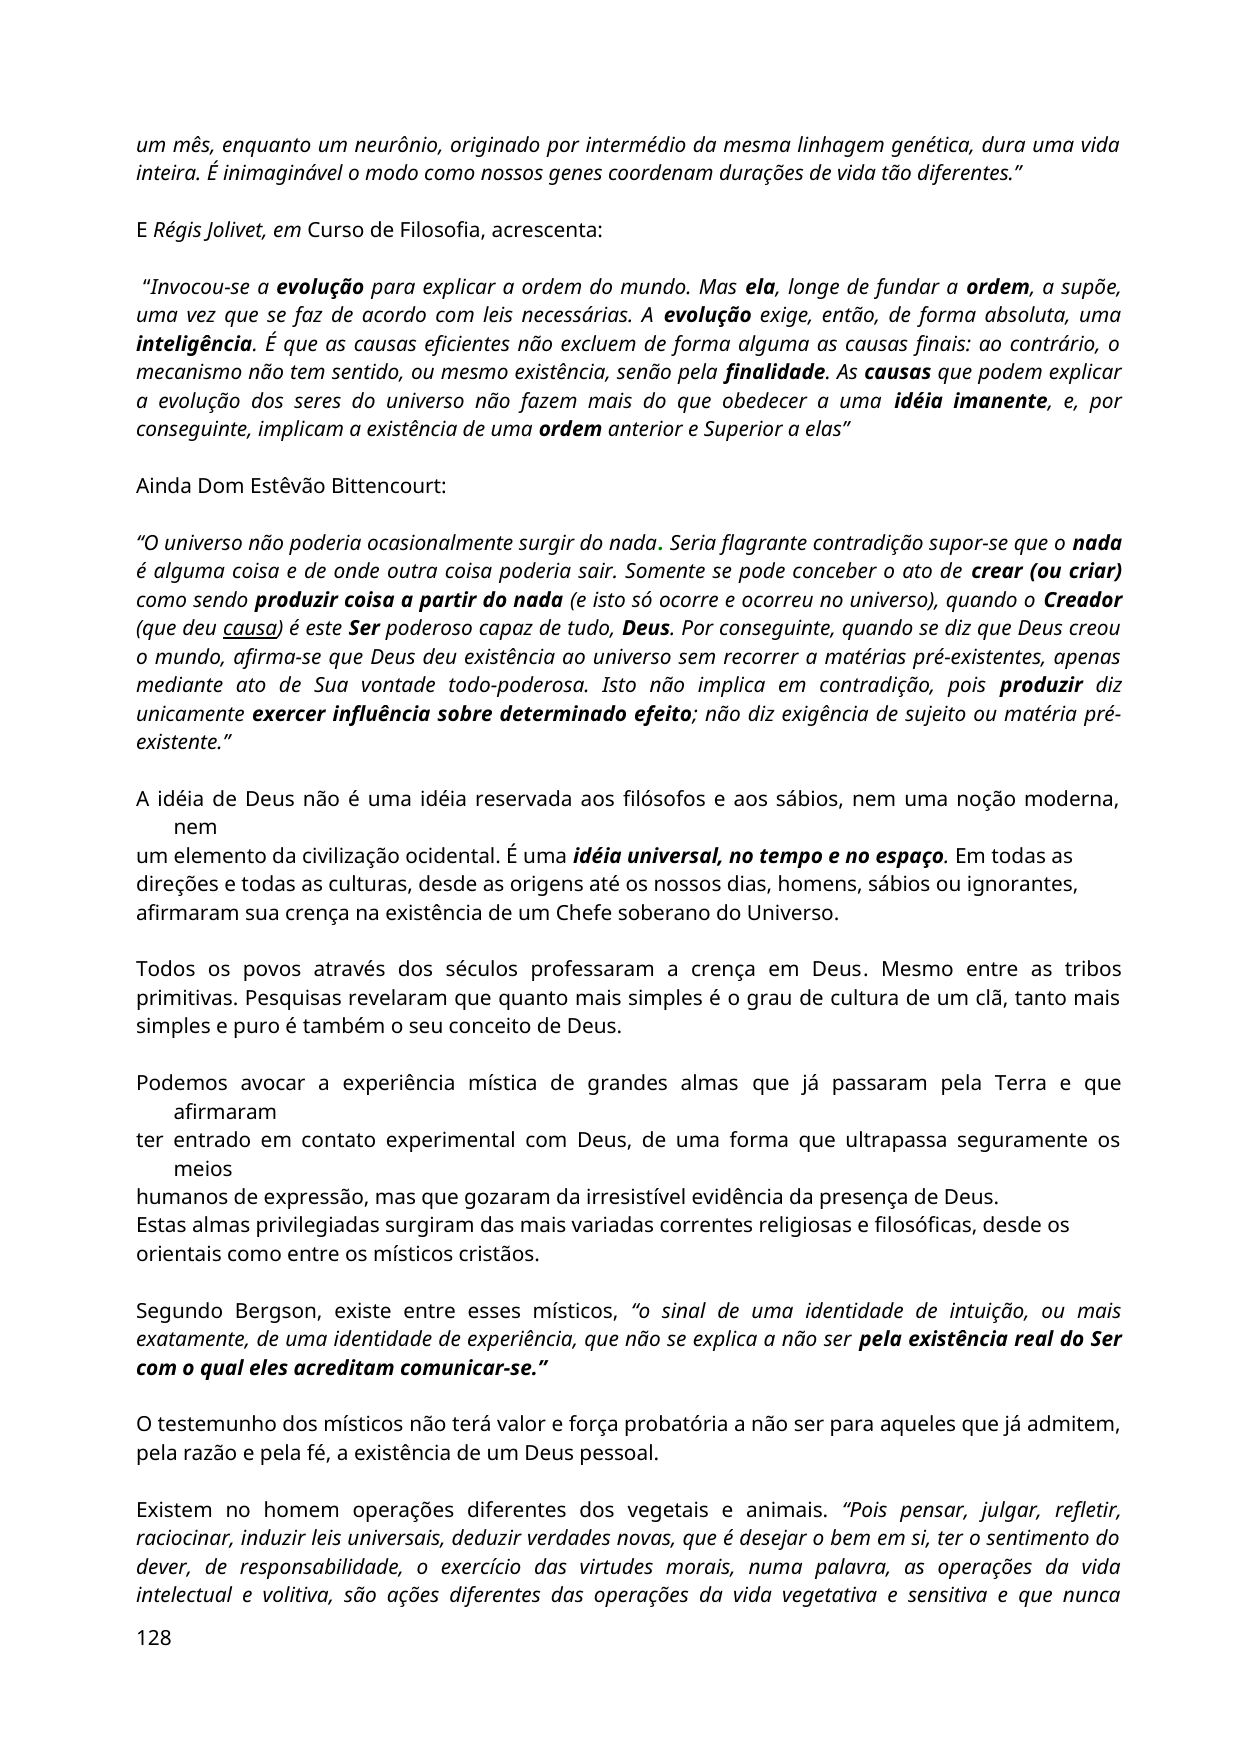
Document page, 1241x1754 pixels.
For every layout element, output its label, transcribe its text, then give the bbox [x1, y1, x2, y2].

text Podemos avocar a experiência mística de grandes almas que já passaram pela Terra e que afirmaram [136, 1068, 1122, 1125]
text “O universo não poderia ocasionalmente surgir do nada. Seria flagrante contradição supor-se que o nada é alguma coisa e de onde outra coisa poderia sair. Somente se pode conceber o ato de crear (ou criar) como sendo produzir coisa a partir do nada (e isto só ocorre e ocorreu no universo), quando o Creador (que deu causa) é este Ser poderoso capaz de tudo, Deus. Por conseguinte, quando se diz que Deus creou o mundo, afirma-se que Deus deu existência ao universo sem recorrer a matérias pré-existentes, apenas mediante ato de Sua vontade todo-poderosa. Isto não implica em contradição, pois produzir diz unicamente exercer influência sobre determinado efeito; não diz exigência de sujeito ou matéria pré-existente.” [136, 528, 1122, 756]
text um elemento da civilização ocidental. É uma idéia universal, no tempo e no espaço. Em todas as [136, 841, 1122, 869]
text A idéia de Deus não é uma idéia reservada aos filósofos e aos sábios, nem uma noção moderna, nem [136, 784, 1122, 841]
text Ainda Dom Estêvão Bittencourt: [136, 471, 1122, 499]
text O testemunho dos místicos não terá valor e força probatória a não ser para aqueles que já admitem, pela razão e pela fé, a existência de um Deus pessoal. [136, 1409, 1122, 1466]
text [136, 1495, 1122, 1609]
text Estas almas privilegiadas surgiram das mais variadas correntes religiosas e filosóficas, desde os [136, 1211, 1122, 1239]
text afirmaram sua crença na existência de um Chefe soberano do Universo. [136, 898, 1122, 926]
text ter entrado em contato experimental com Deus, de uma forma que ultrapassa seguramente os meios [136, 1125, 1122, 1182]
text Todos os povos através dos séculos professaram a crença em Deus. Mesmo entre as tribos primitivas. Pesquisas revelaram que quanto mais simples é o grau de cultura de um clã, tanto mais simples e puro é também o seu conceito de Deus. [136, 954, 1122, 1040]
text “Invocou-se a evolução para explicar a ordem do mundo. Mas ela, longe de fundar a ordem, a supõe, uma vez que se faz de acordo com leis necessárias. A evolução exige, então, de forma absoluta, uma inteligência. É que as causas eficientes não excluem de forma alguma as causas finais: ao contrário, o mecanismo não tem sentido, ou mesmo existência, senão pela finalidade. As causas que podem explicar a evolução dos seres do universo não fazem mais do que obedecer a uma idéia imanente, e, por conseguinte, implicam a existência de uma ordem anterior e Superior a elas” [136, 272, 1122, 443]
text direções e todas as culturas, desde as origens até os nossos dias, homens, sábios ou ignorantes, [136, 869, 1122, 898]
text orientais como entre os místicos cristãos. [136, 1239, 1122, 1267]
text E Régis Jolivet, em Curso de Filosofia, acrescenta: [136, 215, 1122, 244]
text Segundo Bergson, existe entre esses místicos, “o sinal de uma identidade de intuição, ou mais exatamente, de uma identidade de experiência, que não se explica a não ser pela existência real do Ser com o qual eles acreditam comunicar-se.” [136, 1296, 1122, 1381]
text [136, 130, 1122, 187]
text humanos de expressão, mas que gozaram da irresistível evidência da presença de Deus. [136, 1182, 1122, 1211]
